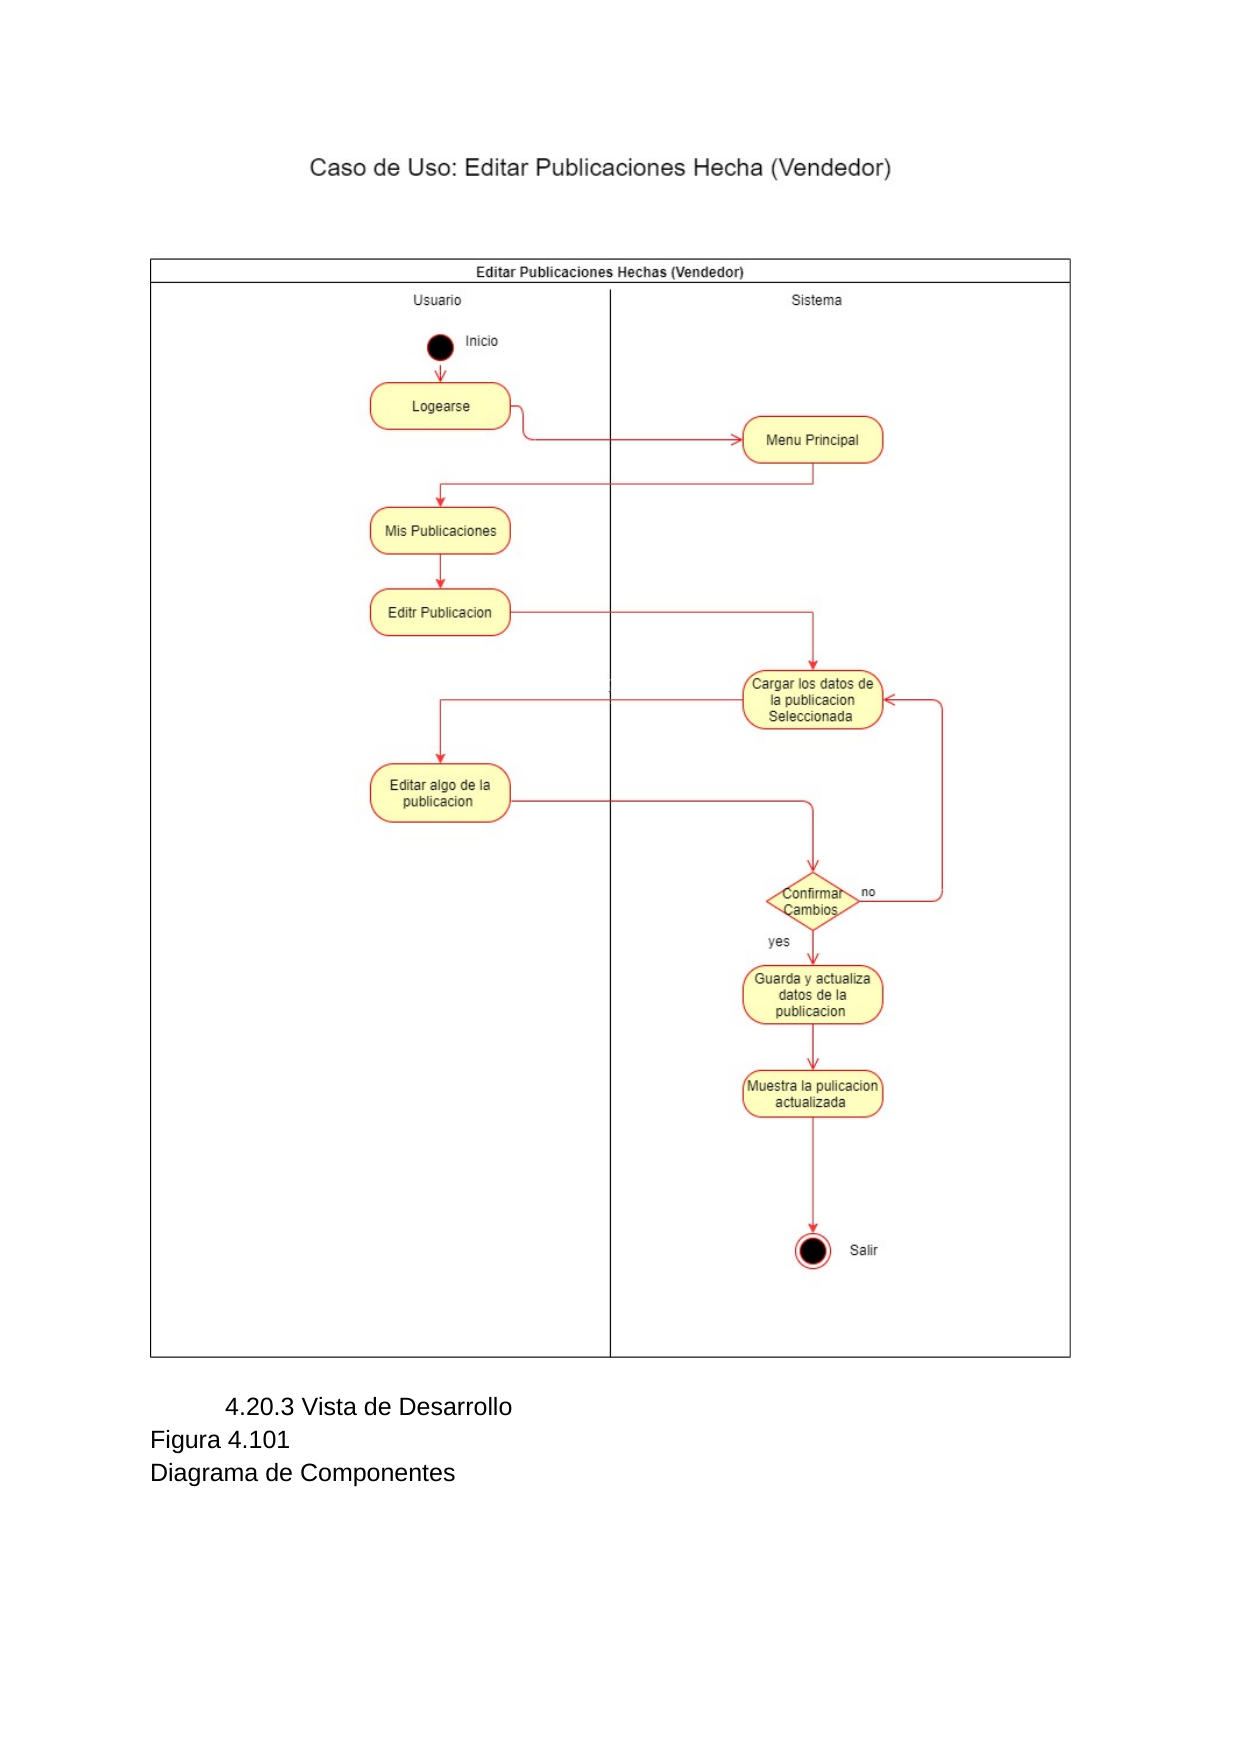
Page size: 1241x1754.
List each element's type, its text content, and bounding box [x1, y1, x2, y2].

text Figura 4.101 [150, 1425, 1090, 1453]
text 4.20.3 Vista de Desarrollo [225, 1392, 1090, 1420]
text Diagrama de Componentes [150, 1458, 1090, 1486]
picture [150, 150, 1071, 1359]
